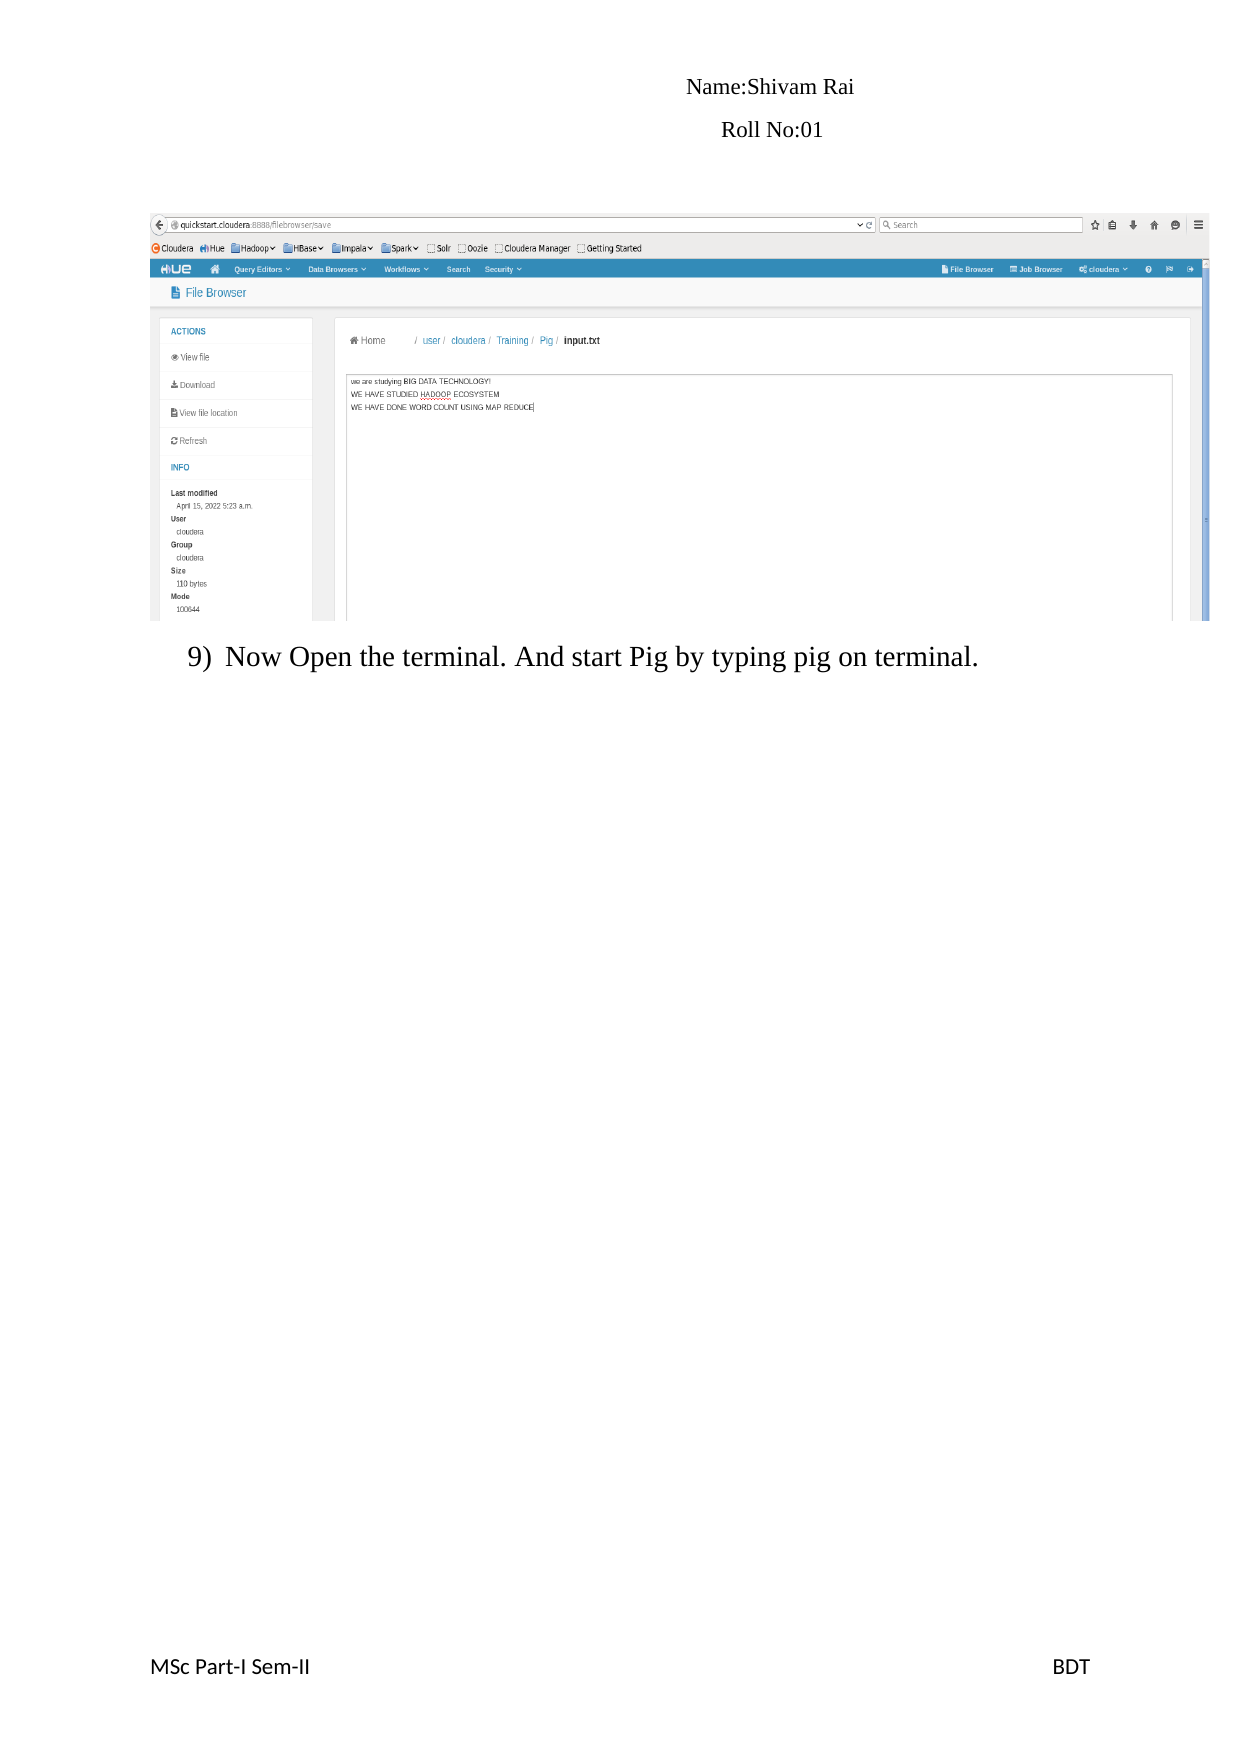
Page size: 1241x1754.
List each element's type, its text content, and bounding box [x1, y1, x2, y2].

list Now Open the terminal. And start Pig by typing pig on terminal. [187, 639, 1090, 673]
picture [150, 213, 1210, 621]
